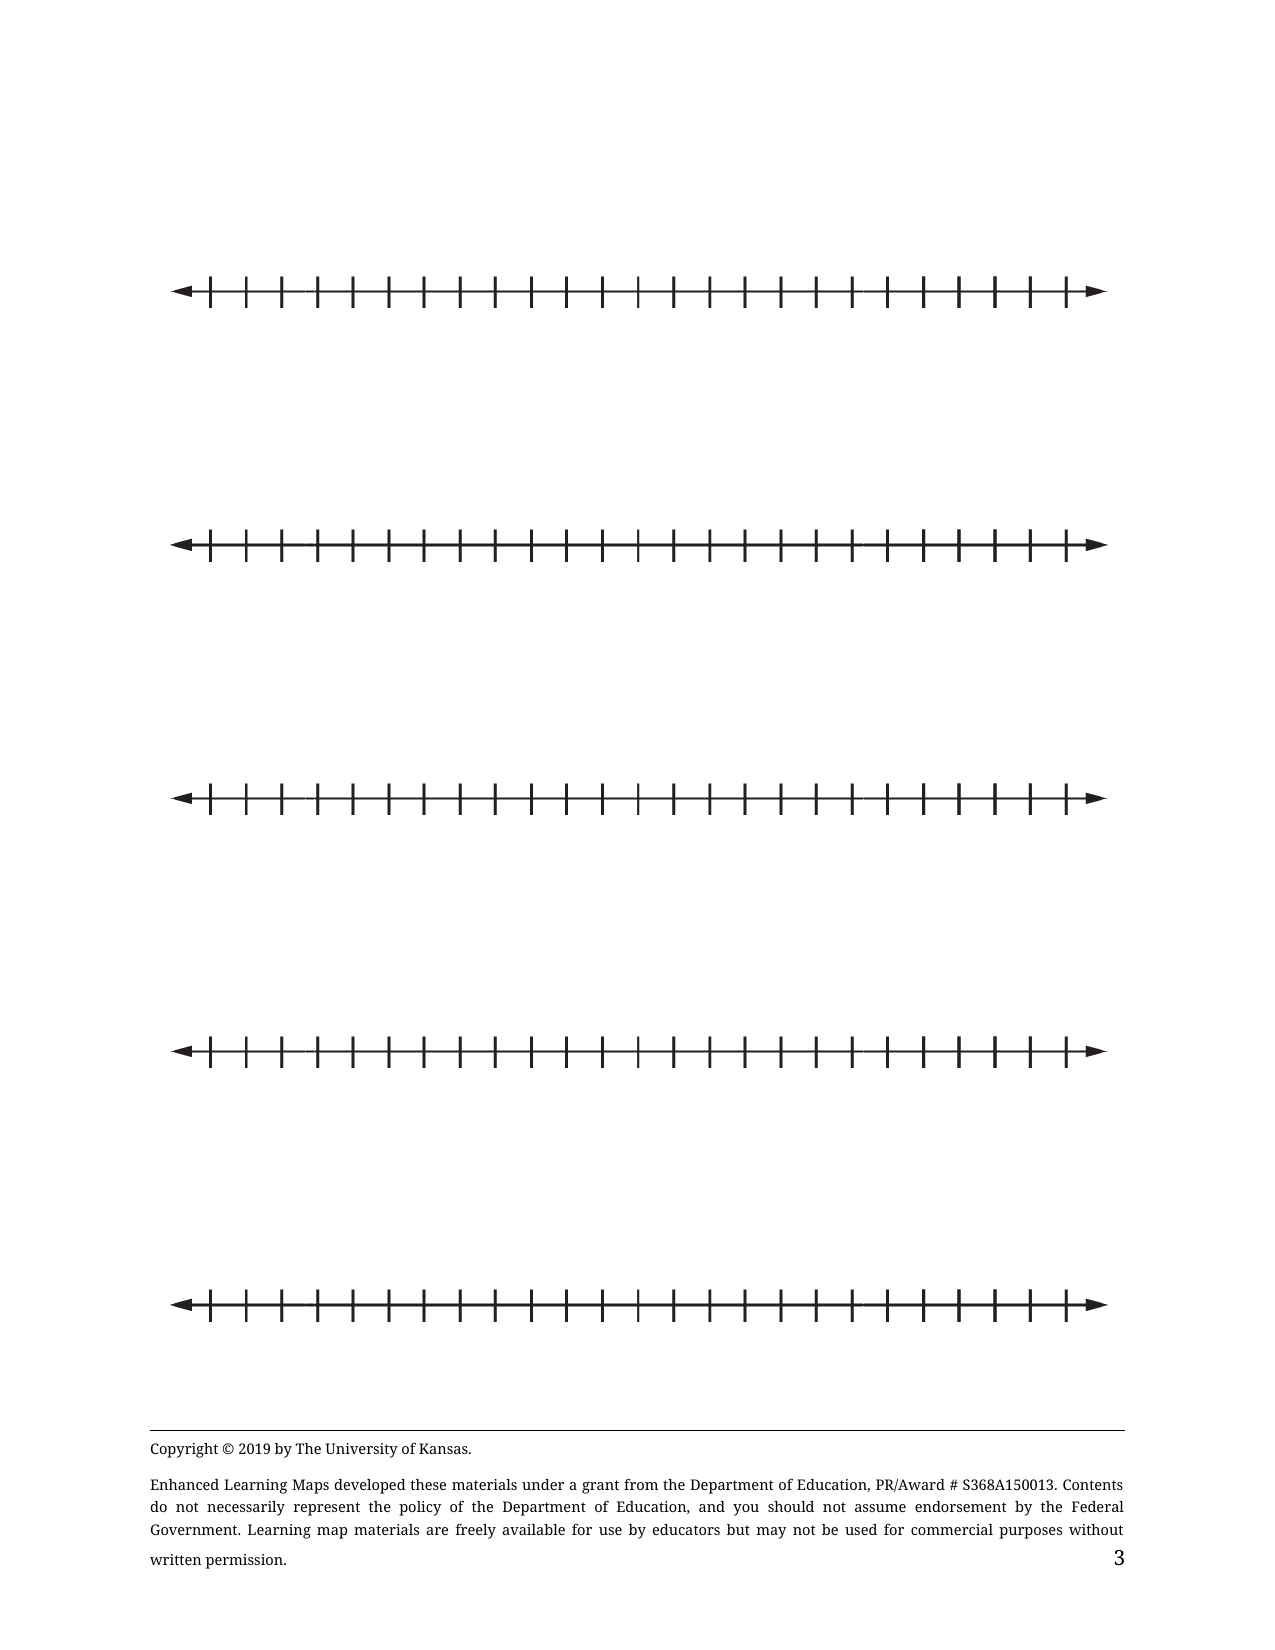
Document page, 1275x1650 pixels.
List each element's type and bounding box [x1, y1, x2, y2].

picture [150, 263, 1125, 321]
picture [150, 1276, 1125, 1335]
picture [150, 516, 1125, 575]
picture [150, 1023, 1125, 1081]
picture [150, 770, 1125, 828]
